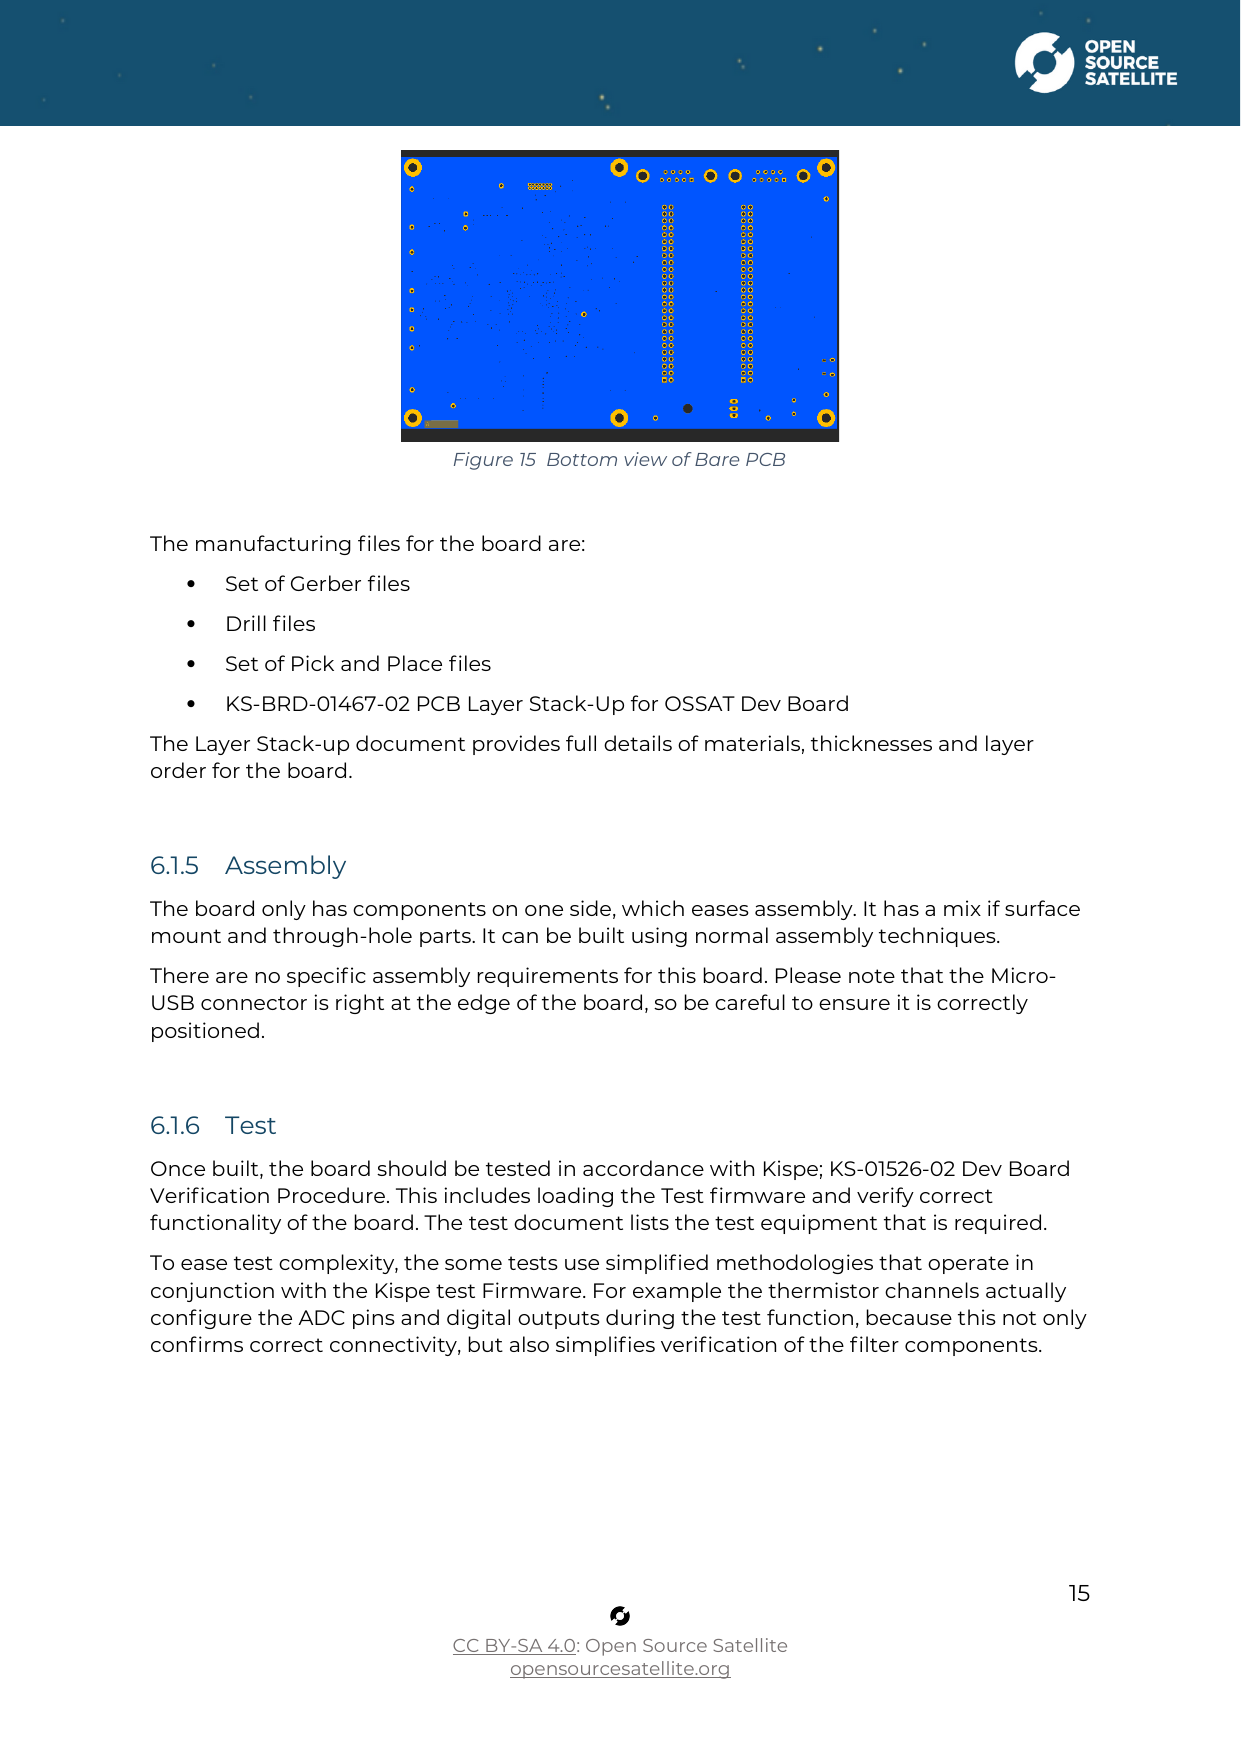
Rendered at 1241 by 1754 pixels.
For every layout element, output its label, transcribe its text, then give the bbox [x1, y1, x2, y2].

list Set of Gerber files [187, 571, 1090, 597]
picture [0, 0, 1241, 126]
picture [610, 1606, 630, 1626]
text Once built, the board should be tested in accordance with Kispe; KS-01526-02 Dev Board Verification Procedure. This includes loading the Test firmware and verify correct functionality of the board. The test document lists the test equipment that is required. [150, 1156, 1090, 1236]
subtitle Assembly [150, 851, 1090, 881]
text The Layer Stack-up document provides full details of materials, thicknesses and layer order for the board. [150, 731, 1090, 784]
text The manufacturing files for the board are: [150, 531, 1090, 557]
picture [401, 150, 840, 442]
list Drill files [187, 611, 1090, 637]
text To ease test complexity, the some tests use simplified methodologies that operate in conjunction with the Kispe test Firmware. For example the thermistor channels actually configure the ADC pins and digital outputs during the test function, because this not only confirms correct connectivity, but also simplifies verification of the filter components. [150, 1250, 1090, 1358]
subtitle Test [150, 1110, 1090, 1141]
text The board only has components on one side, which eases assembly. It has a mix if surface mount and through-hole parts. It can be built using normal assembly techniques. [150, 896, 1090, 949]
text There are no specific assembly requirements for this board. Please note that the Micro-USB connector is right at the edge of the board, so be careful to ensure it is correctly positioned. [150, 963, 1090, 1043]
list Set of Pick and Place files [187, 651, 1090, 676]
list KS-BRD-01467-02 PCB Layer Stack-Up for OSSAT Dev Board [187, 691, 1090, 716]
